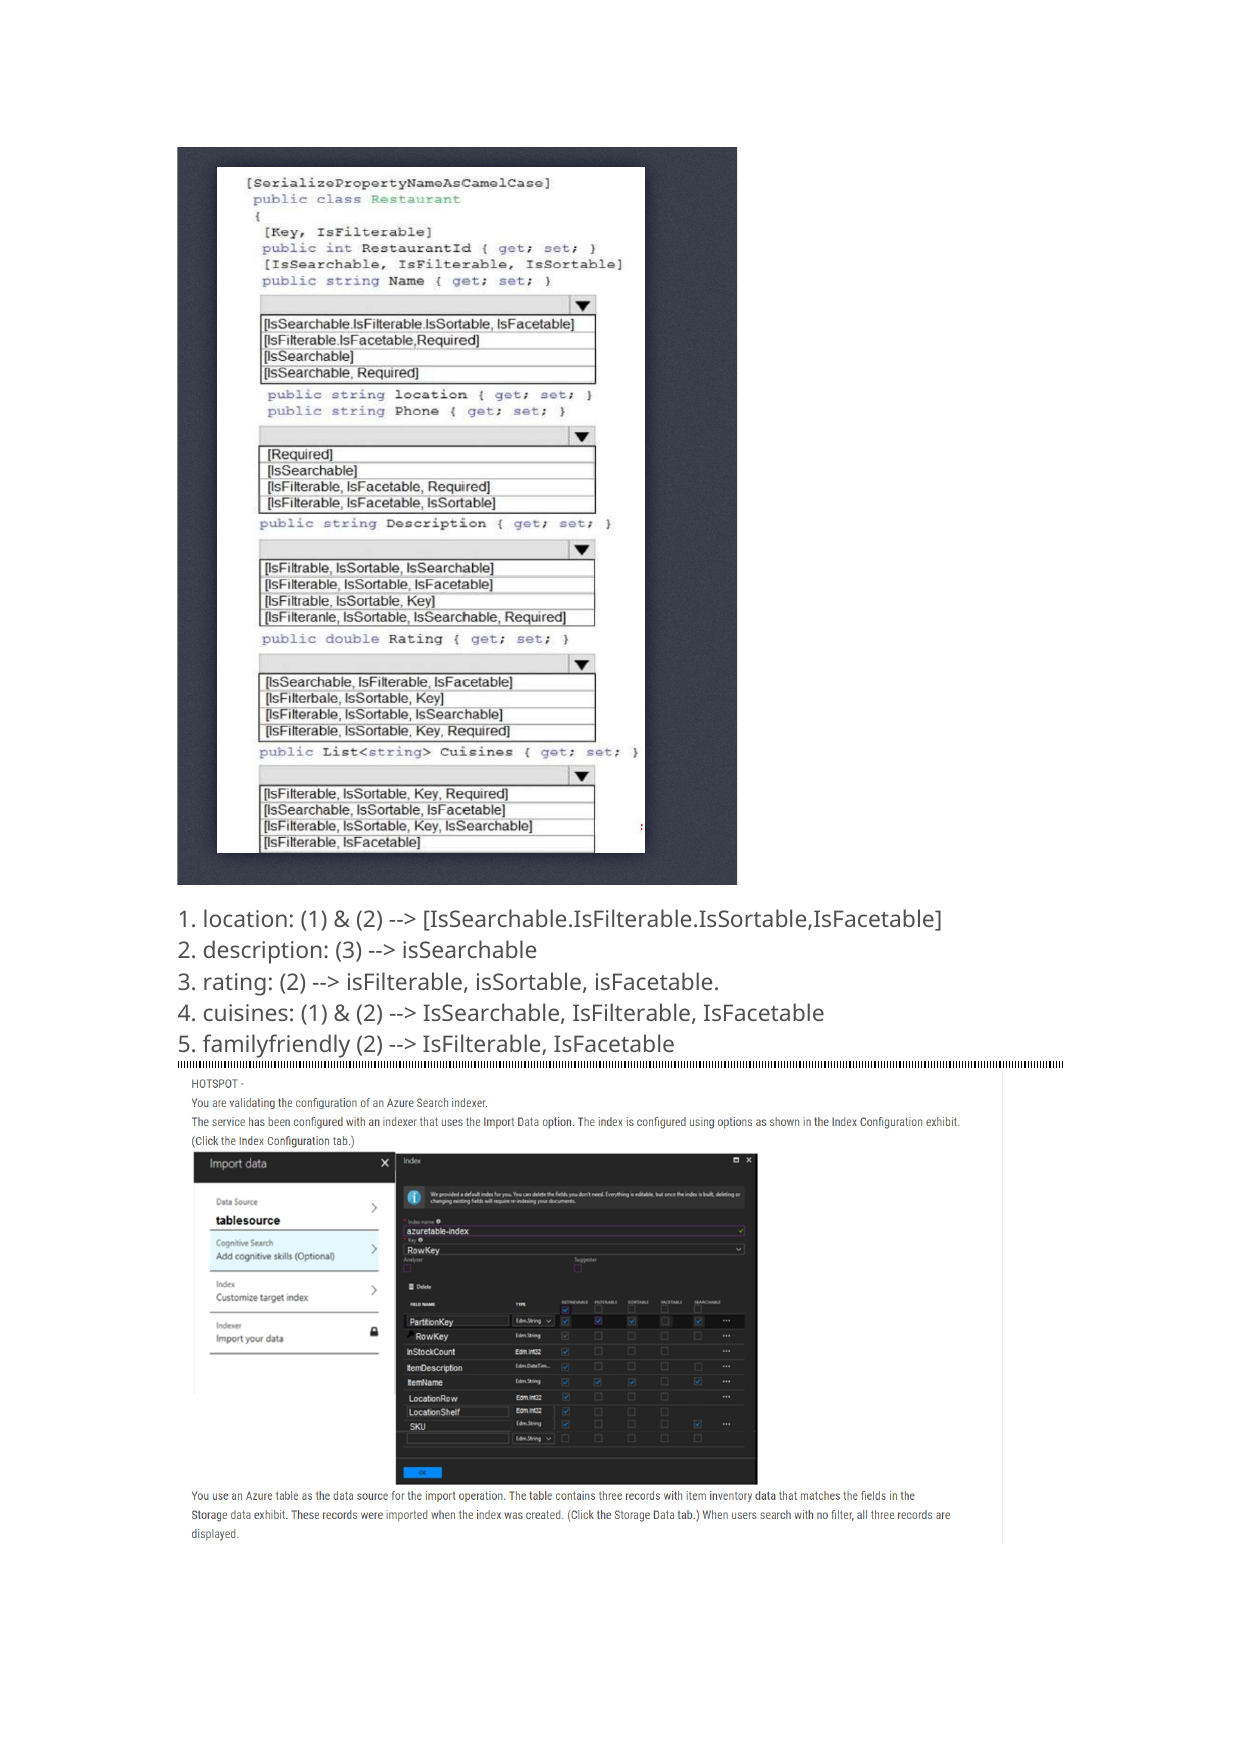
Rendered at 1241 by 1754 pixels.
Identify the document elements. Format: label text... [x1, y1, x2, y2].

text 3. rating: (2) --> isFilterable, isSortable, isFacetable. [177, 966, 1063, 997]
picture [177, 147, 738, 885]
text 1. location: (1) & (2) --> [IsSearchable.IsFilterable.IsSortable,IsFacetable] [177, 903, 1063, 934]
picture [177, 1067, 1007, 1544]
text 4. cuisines: (1) & (2) --> IsSearchable, IsFilterable, IsFacetable [177, 997, 1063, 1028]
text 2. description: (3) --> isSearchable [177, 934, 1063, 966]
text 5. familyfriendly (2) --> IsFilterable, IsFacetable [177, 1028, 1063, 1068]
